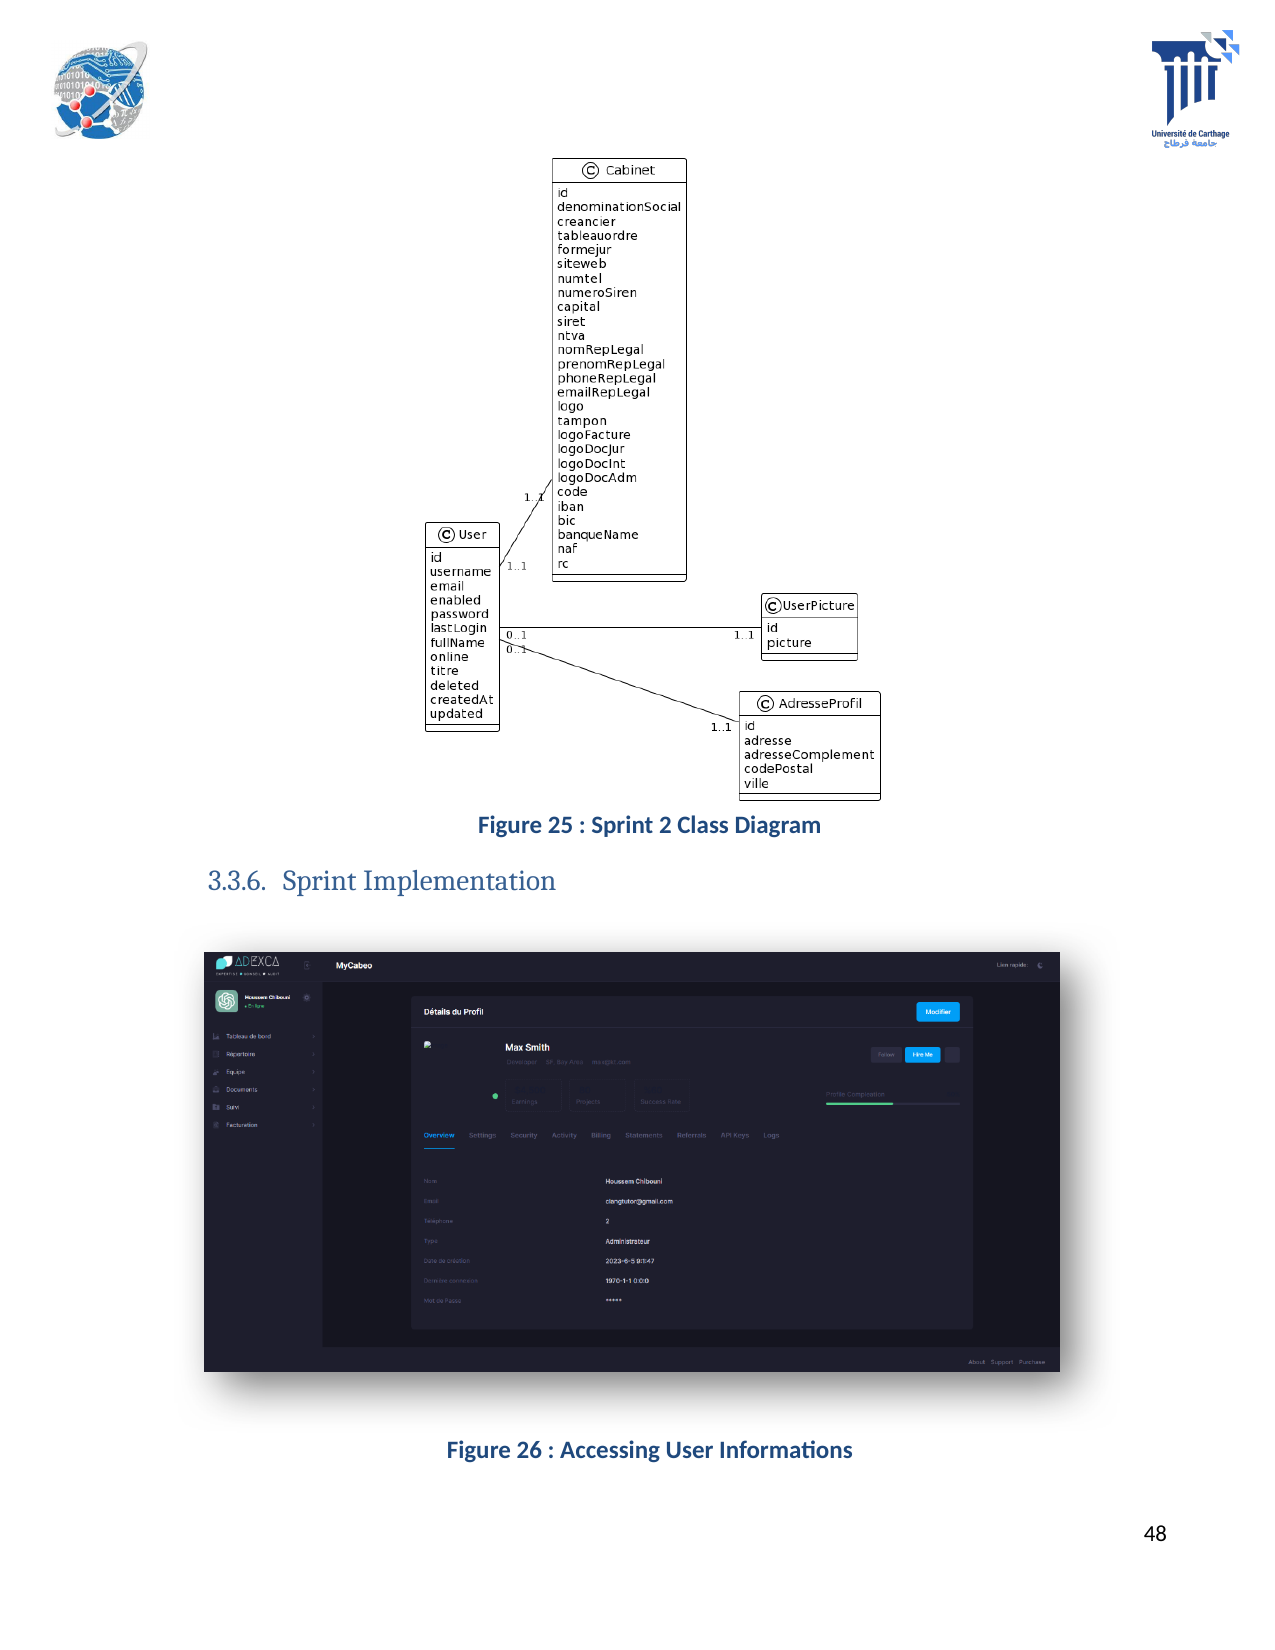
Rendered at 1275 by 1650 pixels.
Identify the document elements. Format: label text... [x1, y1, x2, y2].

picture [414, 147, 885, 805]
text Figure 25 : Sprint 2 Class Diagram [133, 809, 1167, 839]
picture [1142, 30, 1240, 148]
picture [51, 40, 150, 139]
text Figure 26 : Accessing User Informations [133, 1434, 1167, 1465]
list Sprint Implementation [208, 864, 1167, 898]
picture [204, 952, 1060, 1372]
